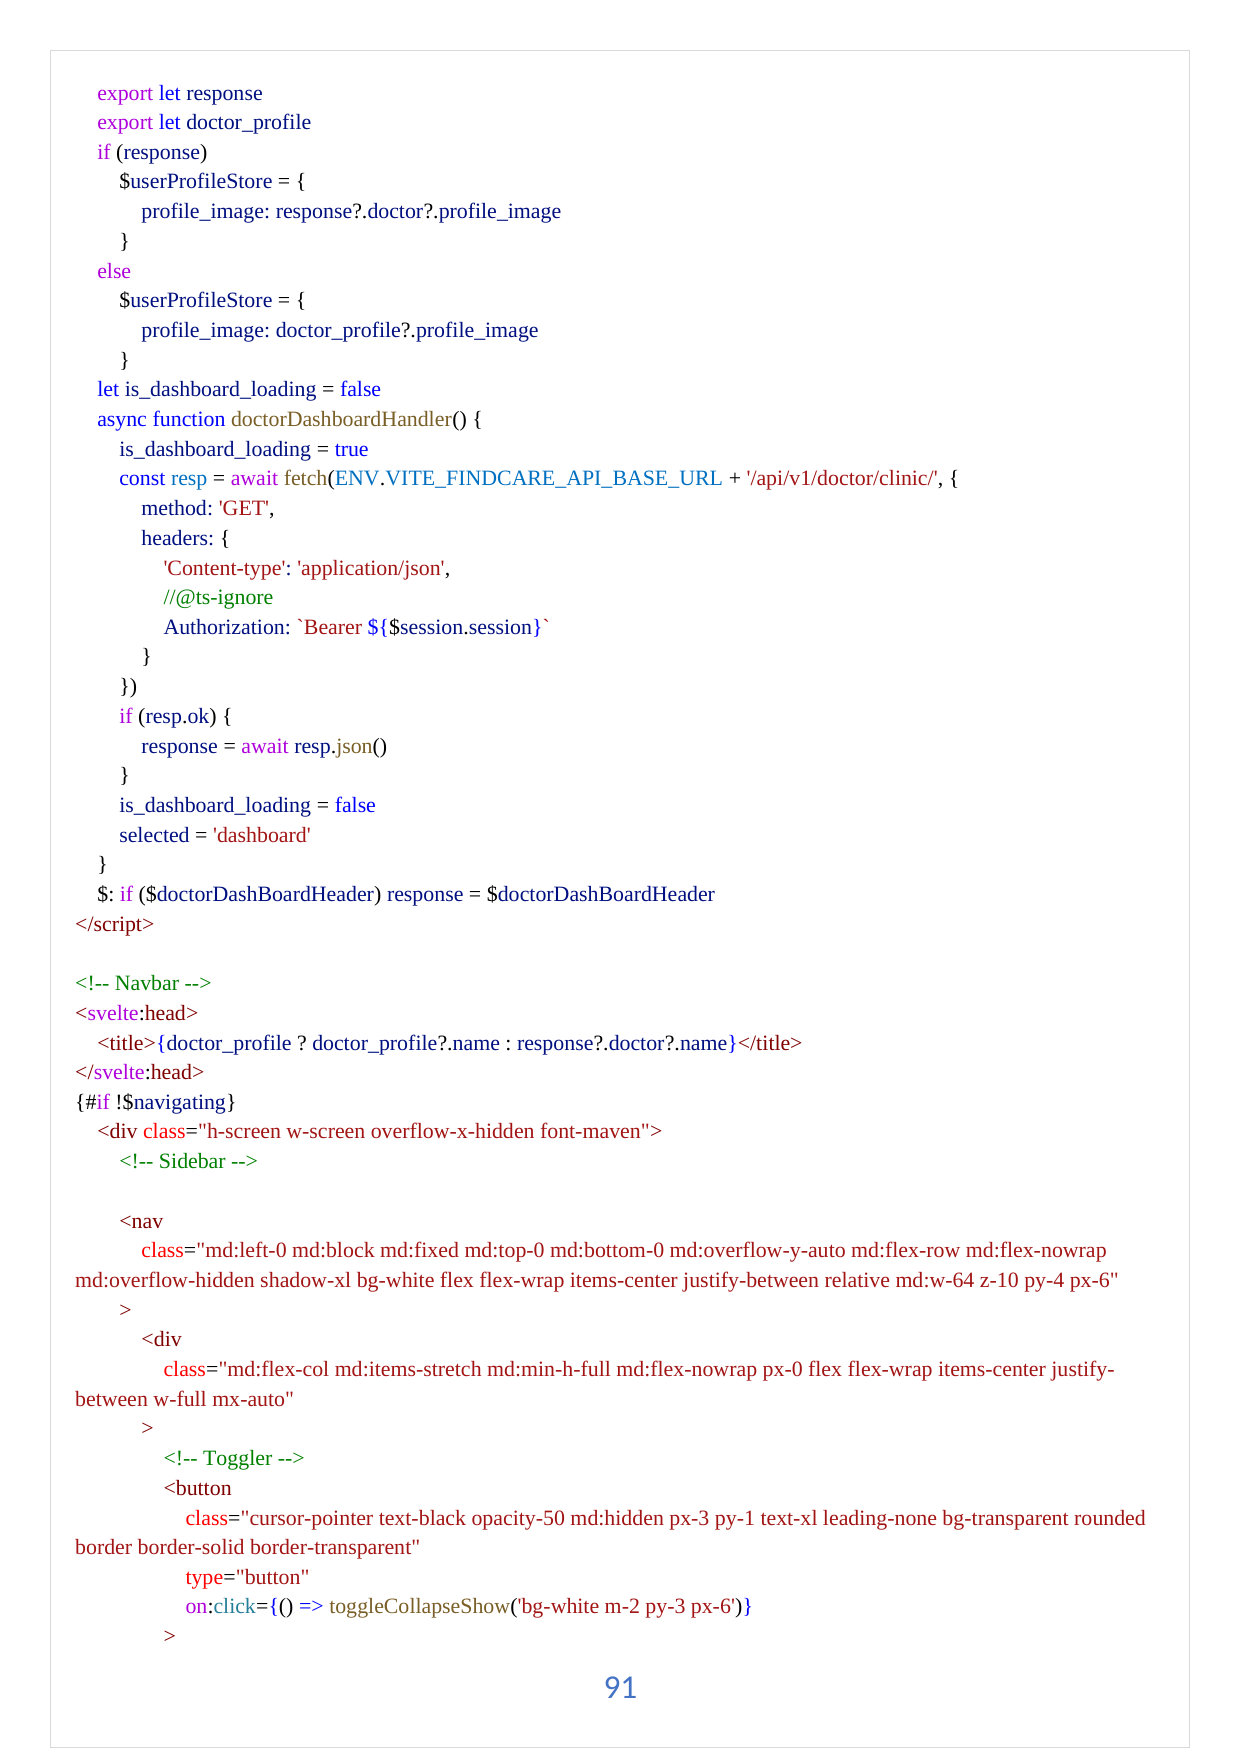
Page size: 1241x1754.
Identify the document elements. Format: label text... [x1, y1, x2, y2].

text class="md:flex-col md:items-stretch md:min-h-full md:flex-nowrap px-0 flex flex-wrap items-center justify-between w-full mx-auto" [75, 1352, 1165, 1411]
text > [75, 1619, 1165, 1648]
text <button [75, 1470, 1165, 1500]
text method: 'GET', [75, 491, 1165, 520]
text {#if !$navigating} [75, 1084, 1165, 1114]
text profile_image: doctor_profile?.profile_image [75, 312, 1165, 342]
text <!-- Sidebar --> [75, 1144, 1165, 1173]
text > [75, 1411, 1165, 1441]
text export let response [75, 75, 1165, 105]
text } [75, 223, 1165, 253]
text </script> [75, 906, 1165, 936]
text else [75, 253, 1165, 283]
text $: if ($doctorDashBoardHeader) response = $doctorDashBoardHeader [75, 877, 1165, 906]
text is_dashboard_loading = true [75, 431, 1165, 461]
text is_dashboard_loading = false [75, 787, 1165, 817]
text 'Content-type': 'application/json', [75, 550, 1165, 580]
text async function doctorDashboardHandler() { [75, 402, 1165, 431]
text headers: { [75, 520, 1165, 550]
text profile_image: response?.doctor?.profile_image [75, 194, 1165, 223]
text }) [75, 669, 1165, 698]
text $userProfileStore = { [75, 283, 1165, 312]
text <!-- Navbar --> [75, 966, 1165, 995]
text } [75, 758, 1165, 787]
text export let doctor_profile [75, 105, 1165, 134]
text <div [75, 1322, 1165, 1352]
text selected = 'dashboard' [75, 817, 1165, 847]
text const resp = await fetch(ENV.VITE_FINDCARE_API_BASE_URL + '/api/v1/doctor/clinic/', { [75, 461, 1165, 491]
text Authorization: `Bearer ${$session.session}` [75, 609, 1165, 639]
text } [75, 847, 1165, 877]
text } [75, 342, 1165, 372]
text <!-- Toggler --> [75, 1441, 1165, 1470]
text <svelte:head> [75, 995, 1165, 1025]
text if (resp.ok) { [75, 698, 1165, 728]
text } [75, 639, 1165, 669]
text <nav [75, 1203, 1165, 1233]
text response = await resp.json() [75, 728, 1165, 758]
text //@ts-ignore [75, 580, 1165, 609]
text if (response) [75, 134, 1165, 164]
text <title>{doctor_profile ? doctor_profile?.name : response?.doctor?.name}</title> [75, 1025, 1165, 1055]
text type="button" [75, 1559, 1165, 1589]
text class="cursor-pointer text-black opacity-50 md:hidden px-3 py-1 text-xl leading-none bg-transparent rounded border border-solid border-transparent" [75, 1500, 1165, 1559]
text > [75, 1292, 1165, 1322]
text on:click={() => toggleCollapseShow('bg-white m-2 py-3 px-6')} [75, 1589, 1165, 1619]
text let is_dashboard_loading = false [75, 372, 1165, 402]
text class="md:left-0 md:block md:fixed md:top-0 md:bottom-0 md:overflow-y-auto md:flex-row md:flex-nowrap md:overflow-hidden shadow-xl bg-white flex flex-wrap items-center justify-between relative md:w-64 z-10 py-4 px-6" [75, 1233, 1165, 1292]
text </svelte:head> [75, 1055, 1165, 1084]
text $userProfileStore = { [75, 164, 1165, 194]
text <div class="h-screen w-screen overflow-x-hidden font-maven"> [75, 1114, 1165, 1144]
